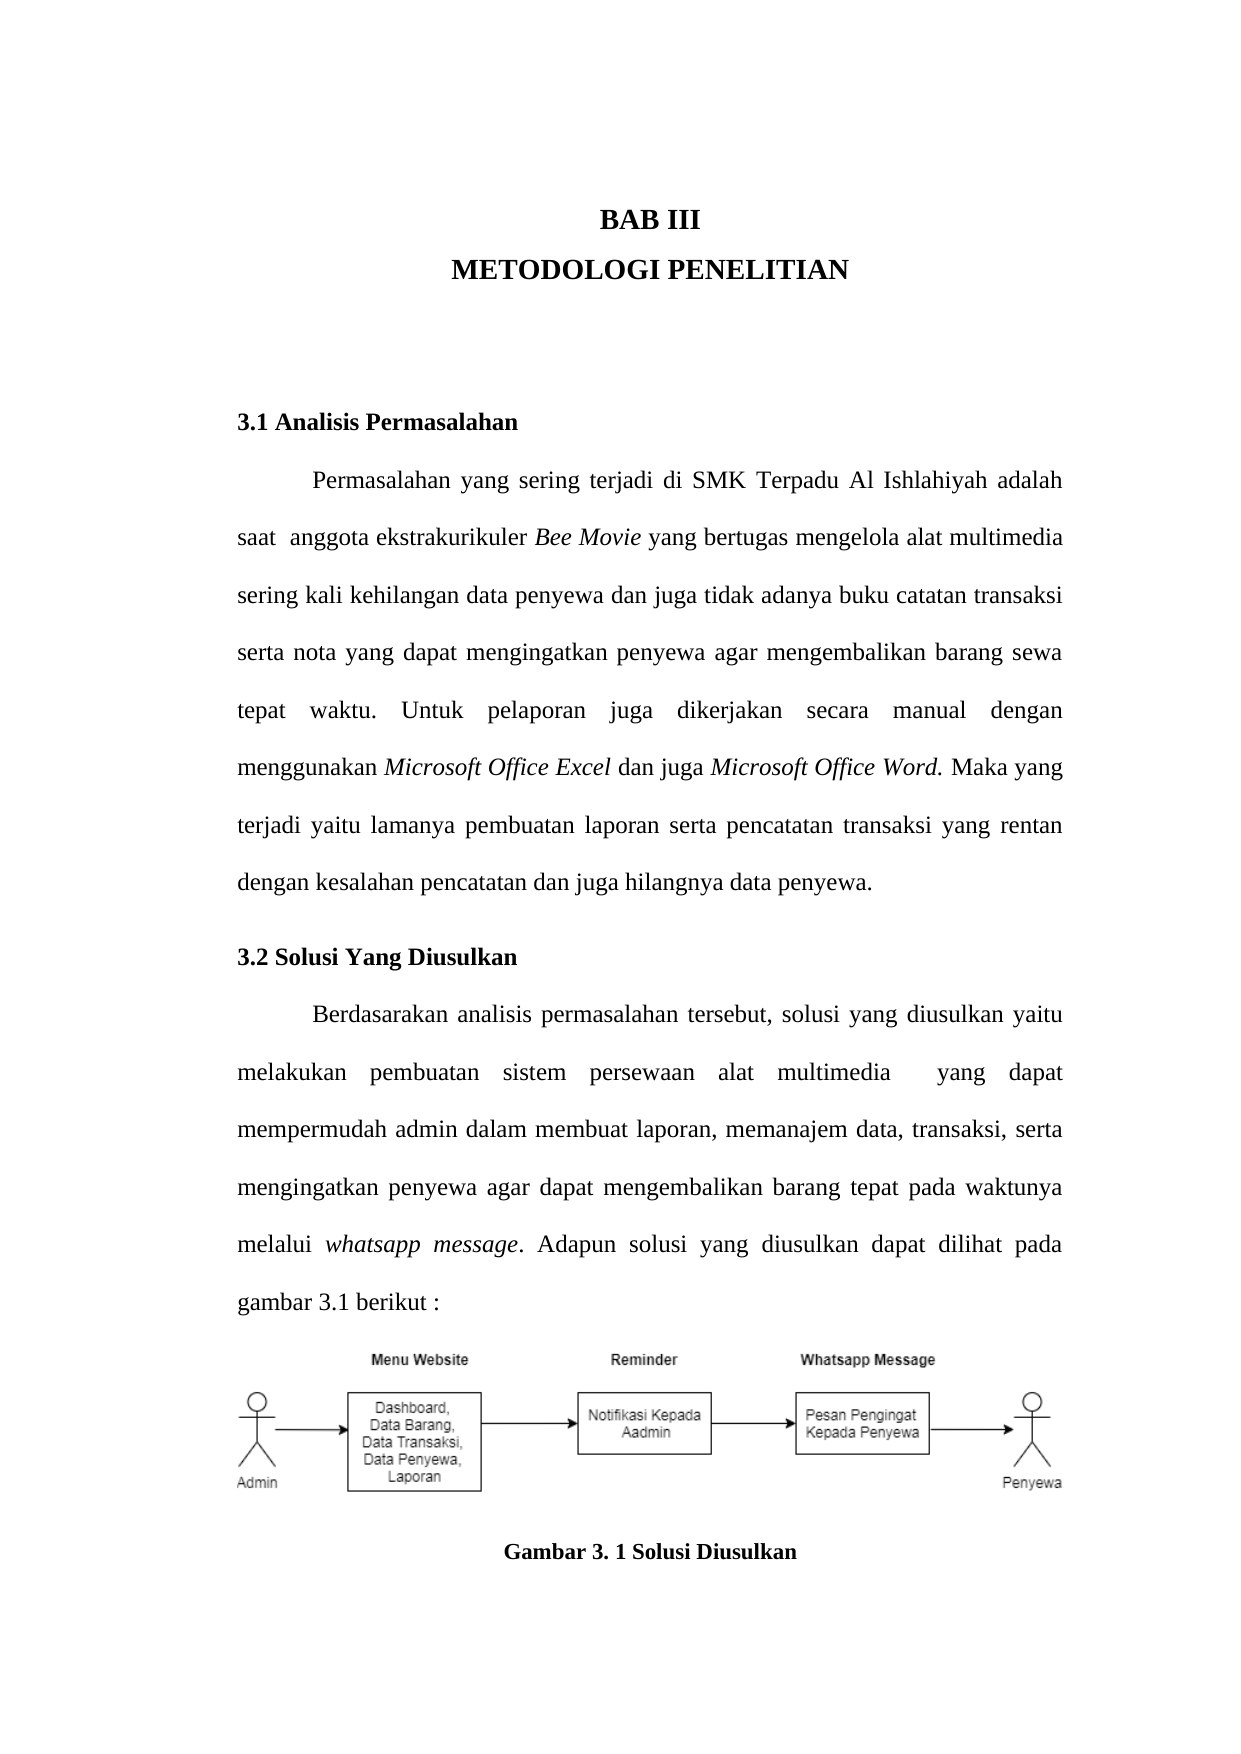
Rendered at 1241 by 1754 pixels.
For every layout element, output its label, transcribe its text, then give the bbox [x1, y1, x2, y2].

subtitle 3.1 Analisis Permasalahan [237, 407, 1063, 436]
list Permasalahan yang sering terjadi di SMK Terpadu Al Ishlahiyah adalah saat anggota ekstrakurikuler Bee Movie yang bertugas mengelola alat multimedia sering kali kehilangan data penyewa dan juga tidak adanya buku catatan transaksi serta nota yang dapat mengingatkan penyewa agar mengembalikan barang sewa tepat waktu. Untuk pelaporan juga dikerjakan secara manual dengan menggunakan Microsoft Office Excel dan juga Microsoft Office Word. Maka yang terjadi yaitu lamanya pembuatan laporan serta pencatatan transaksi yang rentan dengan kesalahan pencatatan dan juga hilangnya data penyewa. [237, 465, 1063, 896]
subtitle 3.2 Solusi Yang Diusulkan [237, 942, 1063, 970]
subtitle BAB III METODOLOGI PENELITIAN [237, 202, 1063, 386]
picture [237, 1344, 1062, 1493]
list Berdasarakan analisis permasalahan tersebut, solusi yang diusulkan yaitu melakukan pembuatan sistem persewaan alat multimedia yang dapat mempermudah admin dalam membuat laporan, memanajem data, transaksi, serta mengingatkan penyewa agar dapat mengembalikan barang tepat pada waktunya melalui whatsapp message. Adapun solusi yang diusulkan dapat dilihat pada gambar 3.1 berikut : [237, 999, 1063, 1315]
text Gambar 3. 1 Solusi Diusulkan [237, 1538, 1063, 1564]
